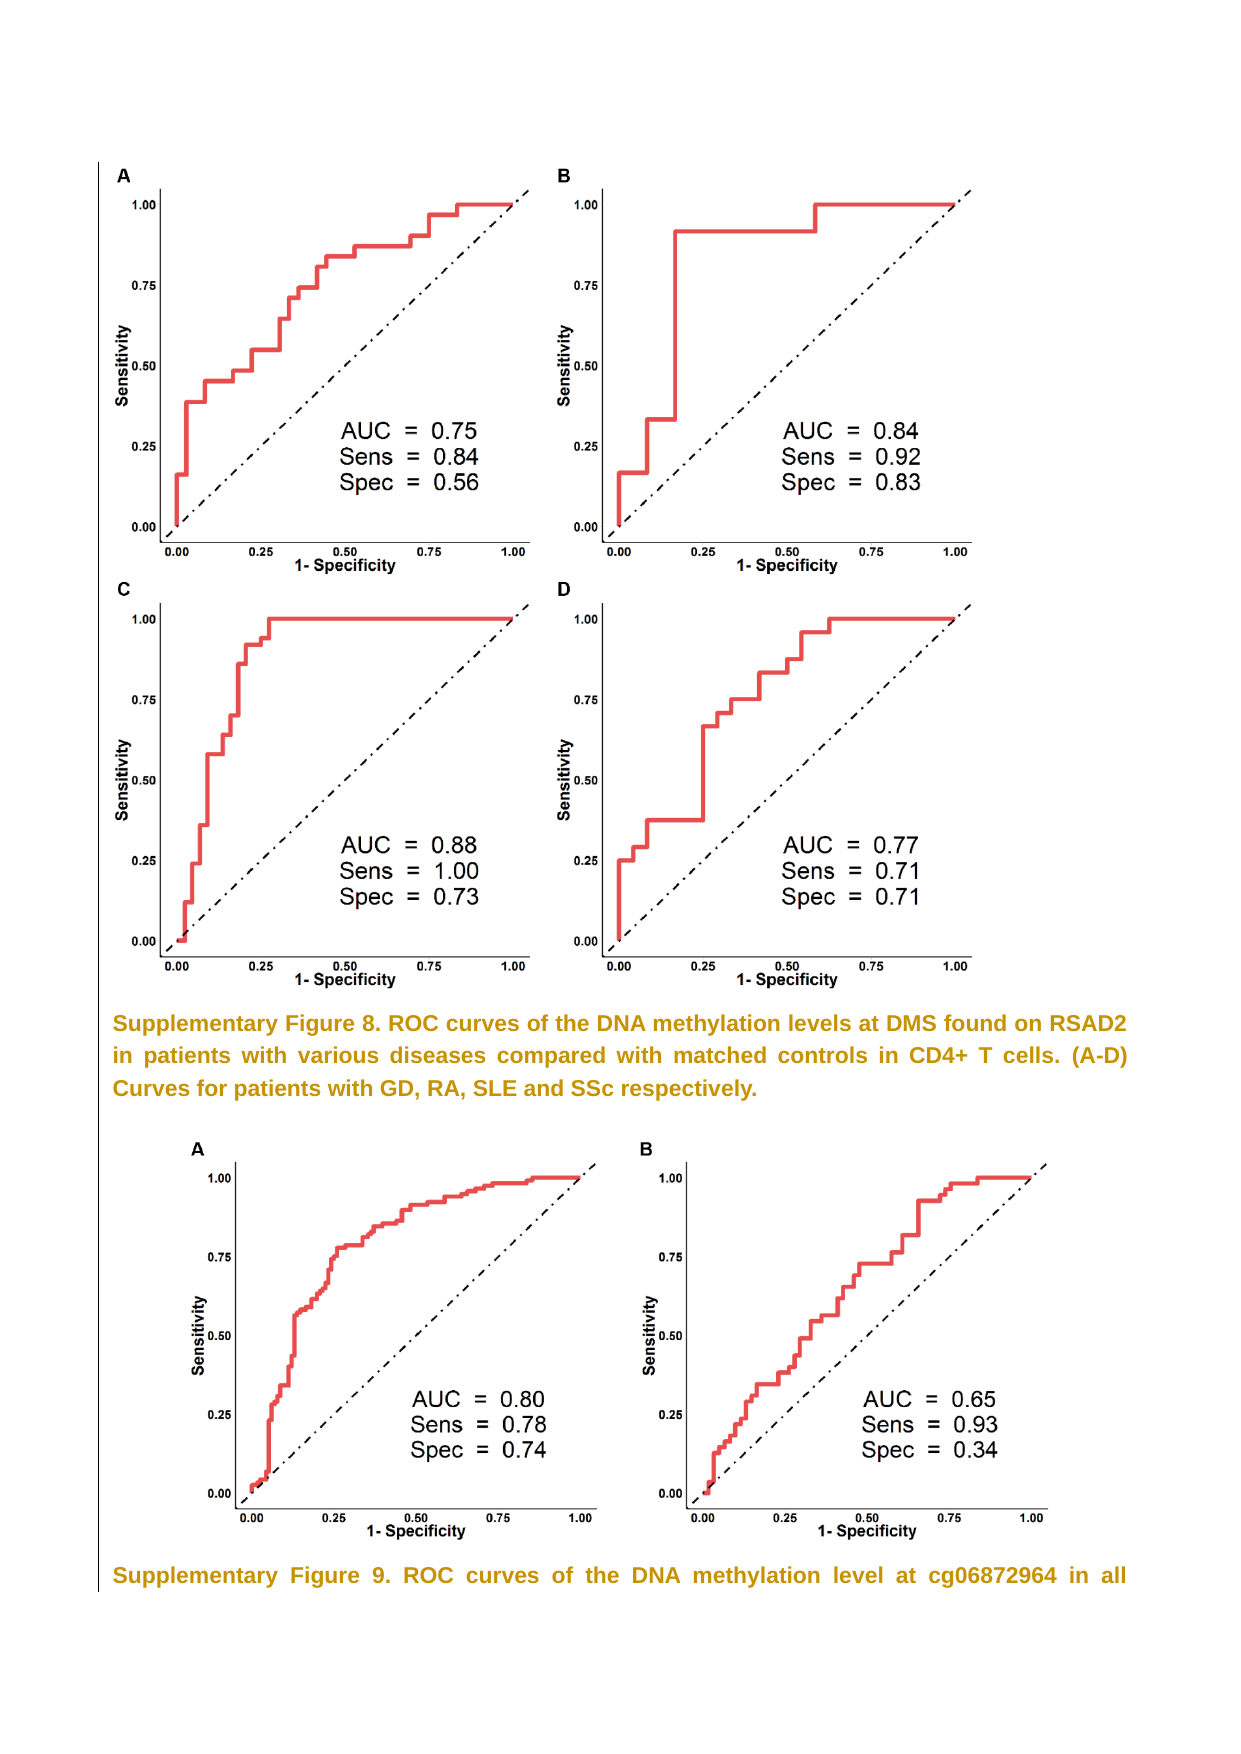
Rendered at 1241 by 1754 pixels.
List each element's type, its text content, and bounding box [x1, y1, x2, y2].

picture [112, 162, 978, 994]
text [112, 1559, 1128, 1592]
picture [187, 1137, 1053, 1545]
text Supplementary Figure 8. ROC curves of the DNA methylation levels at DMS found on RSAD2 in patients with various diseases compared with matched controls in CD4+ T cells. (A-D) Curves for patients with GD, RA, SLE and SSc respectively. [112, 1007, 1128, 1104]
